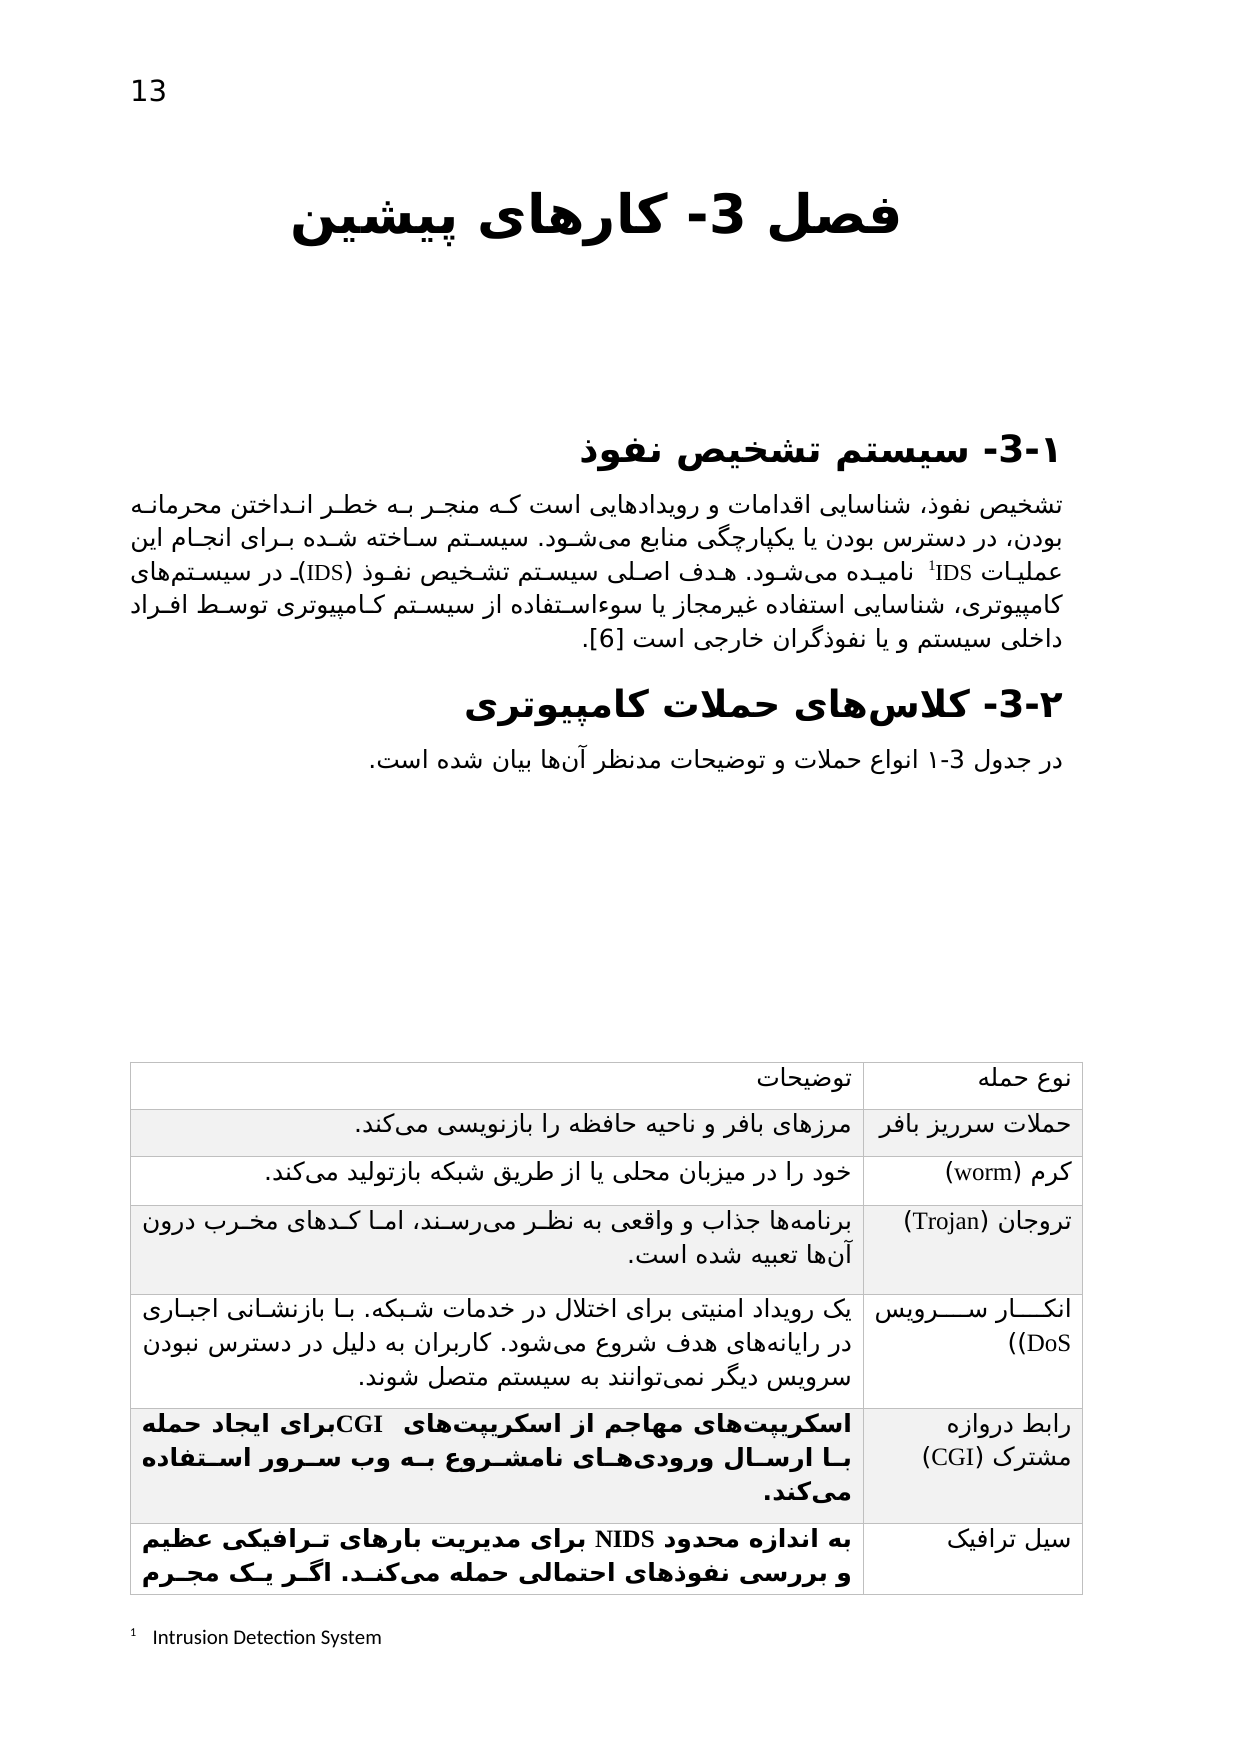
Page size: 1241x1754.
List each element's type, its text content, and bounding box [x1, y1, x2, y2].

table_header نوع حمله [864, 1063, 1082, 1109]
text تشخیص نفوذ، شناسایی اقدامات و رویدادهایی است که منجر به خطر انداختن محرمانه بودن، در دسترس بودن یا یکپارچگی منابع می‌شود. سیستم ساخته شده برای انجام این عملیات IDS نامیده می‌شود. هدف اصلی سیستم تشخیص نفوذ (IDS) در سیستم‌های کامپیوتری، شناسایی استفاده غیرمجاز یا سوءاستفاده از سیستم کامپیوتری توسط افراد داخلی سیستم و یا نفوذگران خارجی است [6]. [130, 490, 1063, 653]
table_cell انکار سرویس DoS)) [864, 1295, 1082, 1408]
table_cell یک رویداد امنیتی برای اختلال در خدمات شبکه. با بازنشانی اجباری در رایانه‌های هدف شروع می‌شود. کاربران به دلیل در دسترس نبودن سرویس دیگر نمی‌توانند به سیستم متصل شوند. [131, 1295, 863, 1408]
subtitle 3-۲- کلاس‌های حملات کامپیوتری [130, 683, 1063, 726]
subtitle 3-۱- سیستم تشخیص نفوذ [130, 427, 1063, 471]
table_cell برنامه‌ها جذاب و واقعی به نظر می‌رسند، اما کدهای مخرب درون آن‌ها تعبیه شده است. [131, 1206, 863, 1294]
text در جدول 3-۱ انواع حملات و توضیحات مدنظر آن‌ها بیان شده است. [130, 745, 1063, 774]
table_cell مرزهای بافر و ناحیه حافظه را بازنویسی می‌کند. [131, 1110, 863, 1156]
table_cell سیل ترافیک [864, 1524, 1082, 1594]
table_cell حملات سرریز بافر [864, 1110, 1082, 1156]
table_cell کرم (worm) [864, 1157, 1082, 1205]
table_cell خود را در میزبان محلی یا از طریق شبکه بازتولید می‌کند. [131, 1157, 863, 1205]
table_cell رابط دروازه مشترک (CGI) [864, 1409, 1082, 1523]
table_cell تروجان (Trojan) [864, 1206, 1082, 1294]
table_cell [131, 1524, 863, 1594]
table_header توضیحات [131, 1063, 863, 1109]
subtitle فصل 3- کارهای پیشین [130, 183, 1063, 246]
table_cell اسکریپت‌های مهاجم از اسکریپت‌های CGIبرای ایجاد حمله با ارسال ورود‌‌‌ی‌های نامشروع به وب سرور استفاده می‌کند. [131, 1409, 863, 1523]
